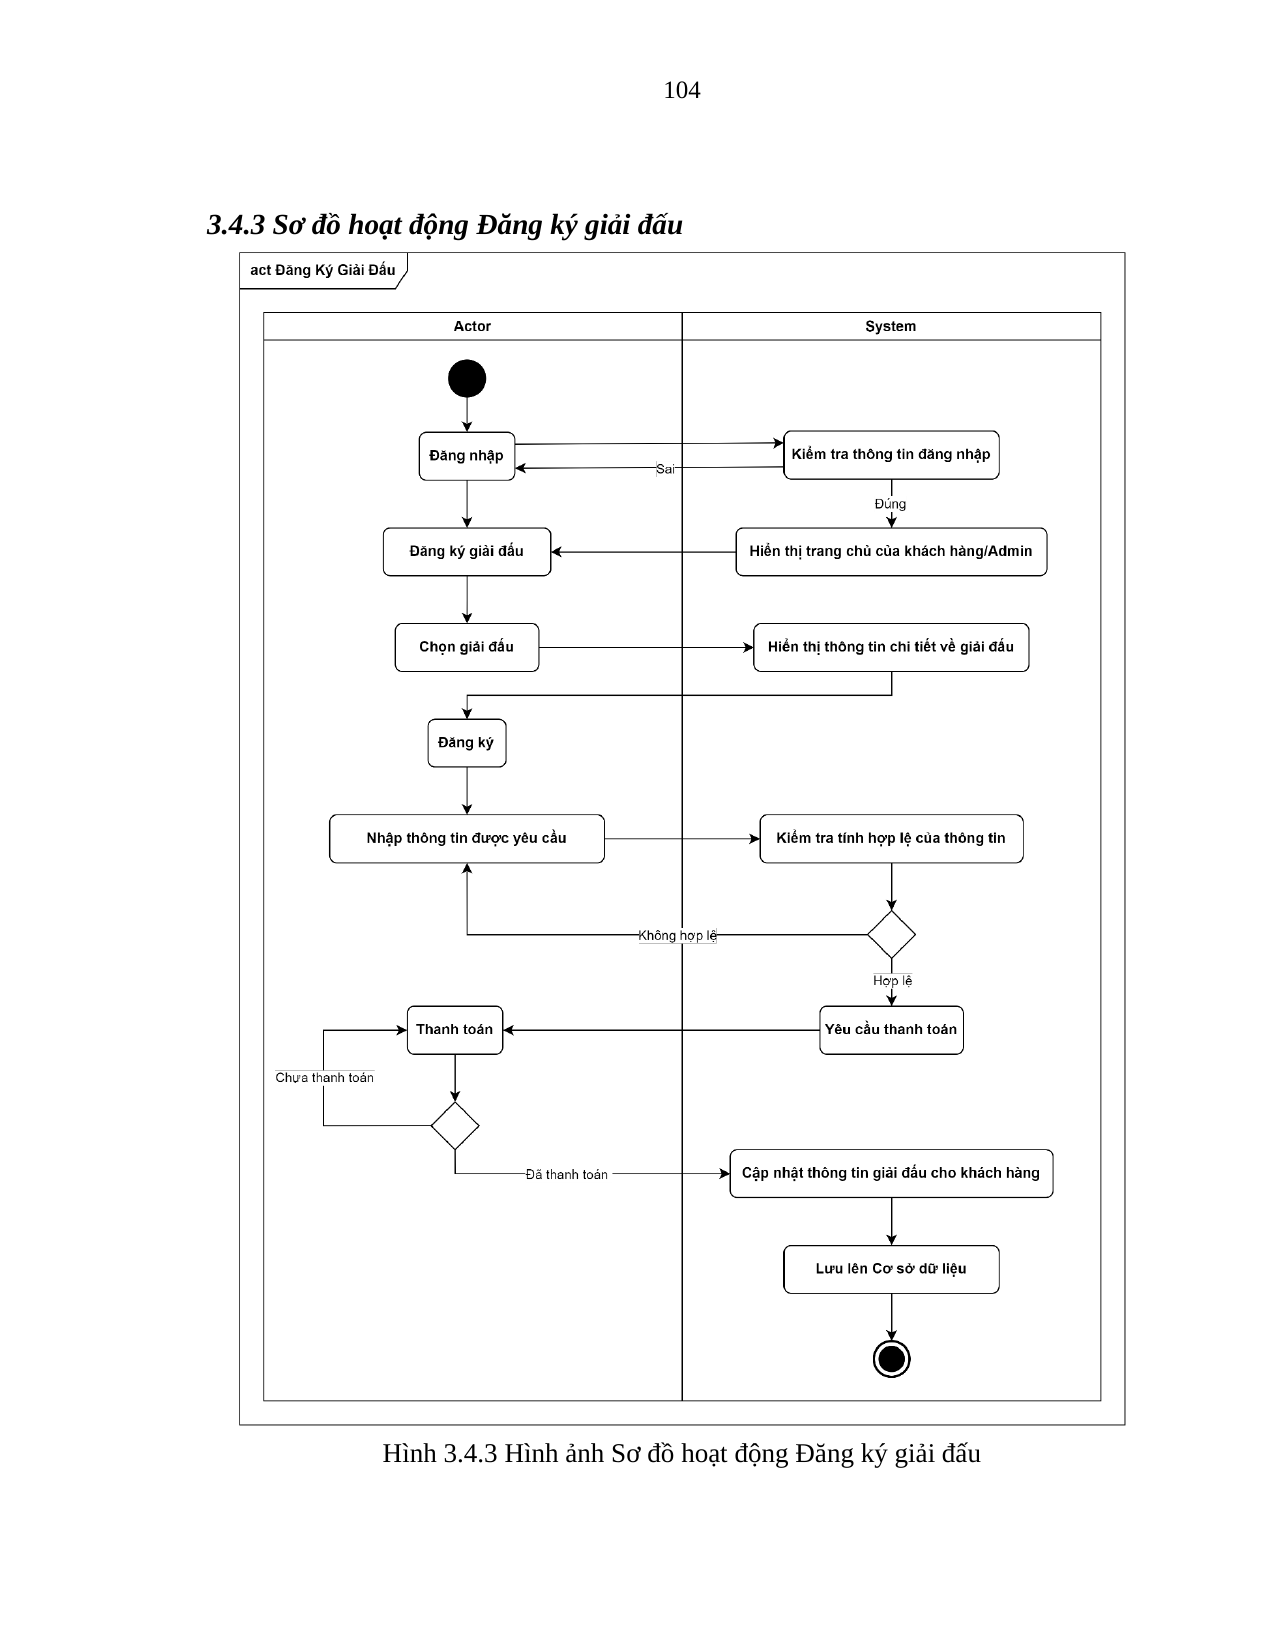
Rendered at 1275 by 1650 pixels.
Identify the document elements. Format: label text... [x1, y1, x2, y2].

picture [227, 240, 1137, 1437]
text Hình 3.4.3 Hình ảnh Sơ đồ hoạt động Đăng ký giải đấu [207, 1437, 1157, 1468]
text 3.4.3 Sơ đồ hoạt động Đăng ký giải đấu [207, 207, 1157, 240]
